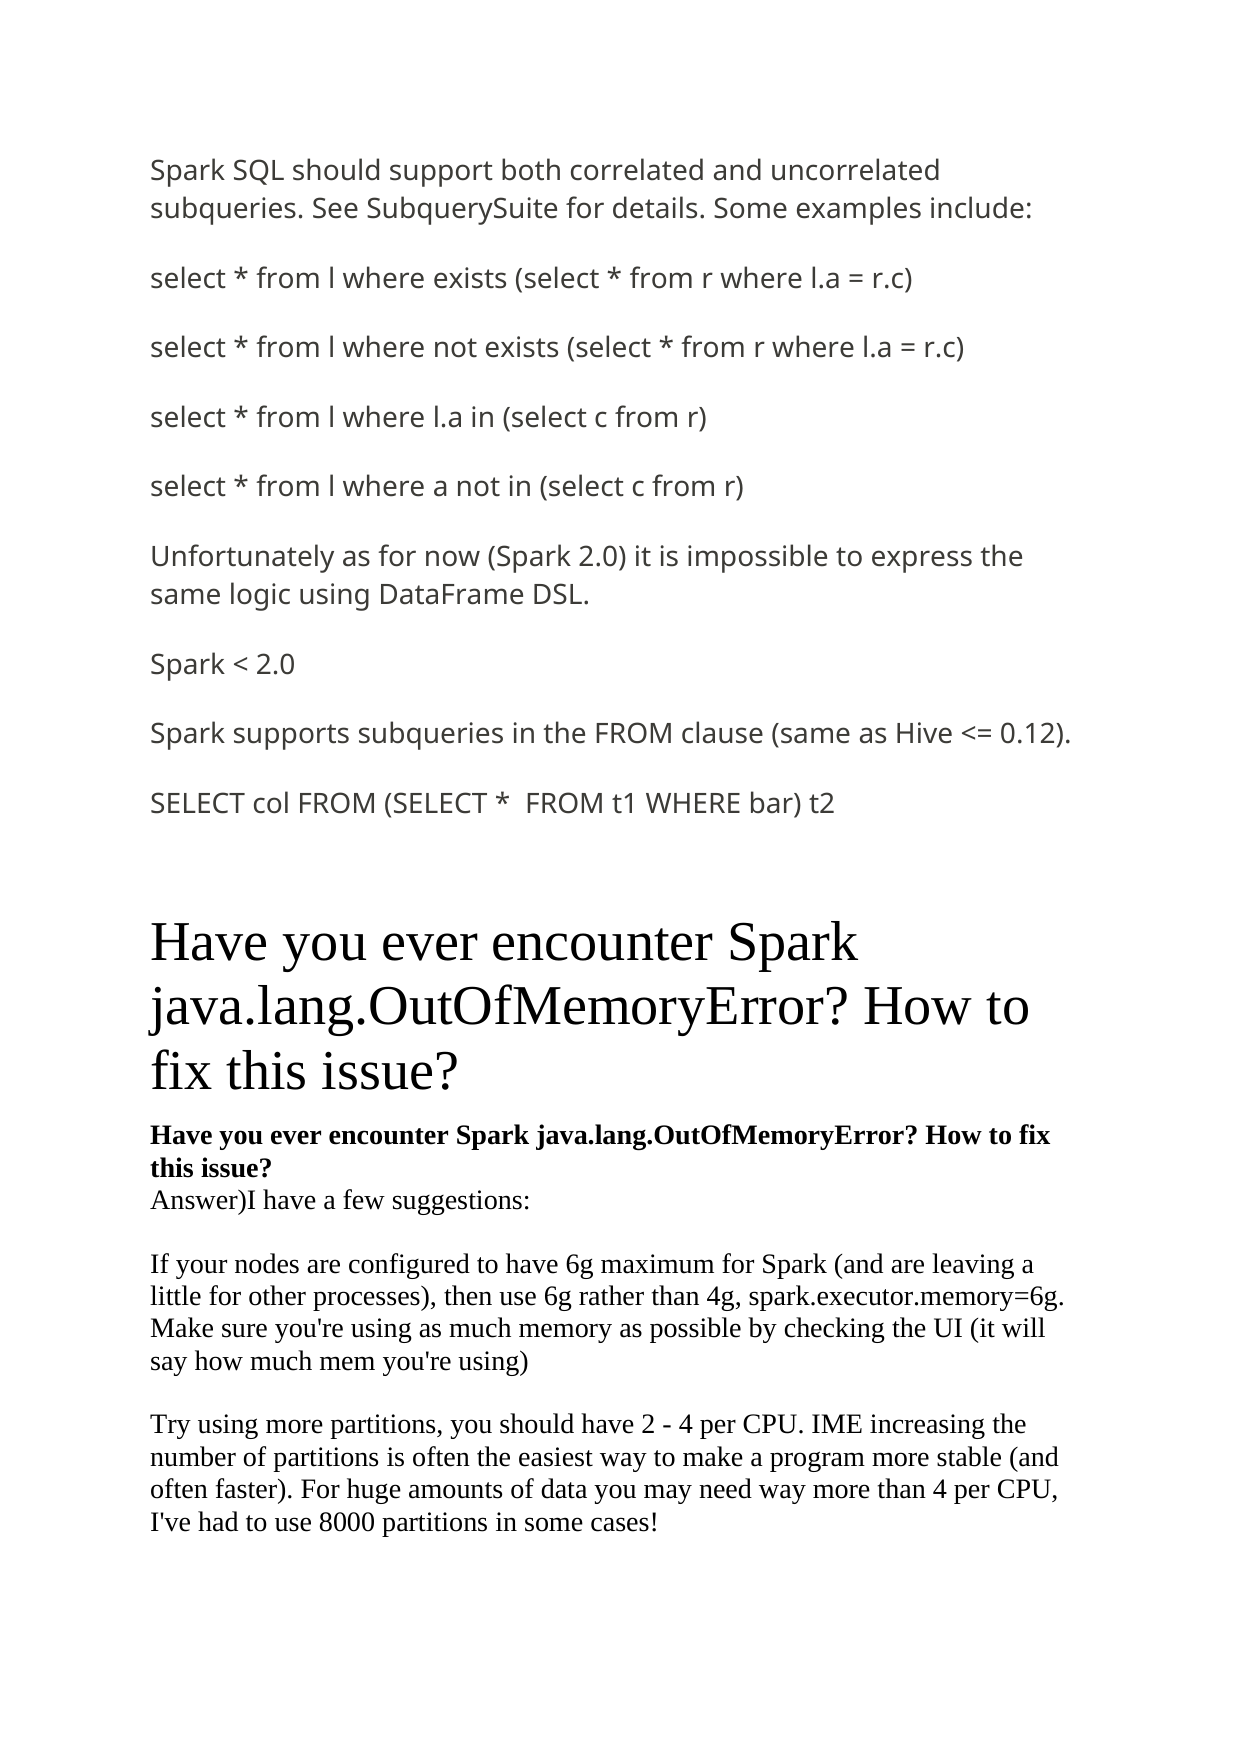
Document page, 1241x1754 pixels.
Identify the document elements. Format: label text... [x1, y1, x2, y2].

text select * from l where a not in (select c from r) [150, 467, 1090, 505]
text Have you ever encounter Spark java.lang.OutOfMemoryError? How to fix this issue? [150, 1118, 1090, 1183]
text select * from l where l.a in (select c from r) [150, 397, 1090, 435]
text If your nodes are configured to have 6g maximum for Spark (and are leaving a little for other processes), then use 6g rather than 4g, spark.executor.memory=6g. Make sure you're using as much memory as possible by checking the UI (it will say how much mem you're using) [150, 1247, 1090, 1376]
text Try using more partitions, you should have 2 - 4 per CPU. IME increasing the number of partitions is often the easiest way to make a program more stable (and often faster). For huge amounts of data you may need way more than 4 per CPU, I've had to use 8000 partitions in some cases! [150, 1408, 1090, 1537]
text Spark < 2.0 [150, 644, 1090, 682]
text Spark SQL should support both correlated and uncorrelated subqueries. See SubquerySuite for details. Some examples include: [150, 150, 1090, 227]
text Have you ever encounter Spark java.lang.OutOfMemoryError? How to fix this issue? [150, 908, 1090, 1102]
text select * from l where exists (select * from r where l.a = r.c) [150, 258, 1090, 296]
text Spark supports subqueries in the FROM clause (same as Hive <= 0.12). [150, 714, 1090, 752]
text Unfortunately as for now (Spark 2.0) it is impossible to express the same logic using DataFrame DSL. [150, 536, 1090, 613]
text Answer)I have a few suggestions: [150, 1183, 1090, 1216]
text SELECT col FROM (SELECT * FROM t1 WHERE bar) t2 [150, 783, 1090, 822]
text select * from l where not exists (select * from r where l.a = r.c) [150, 327, 1090, 366]
